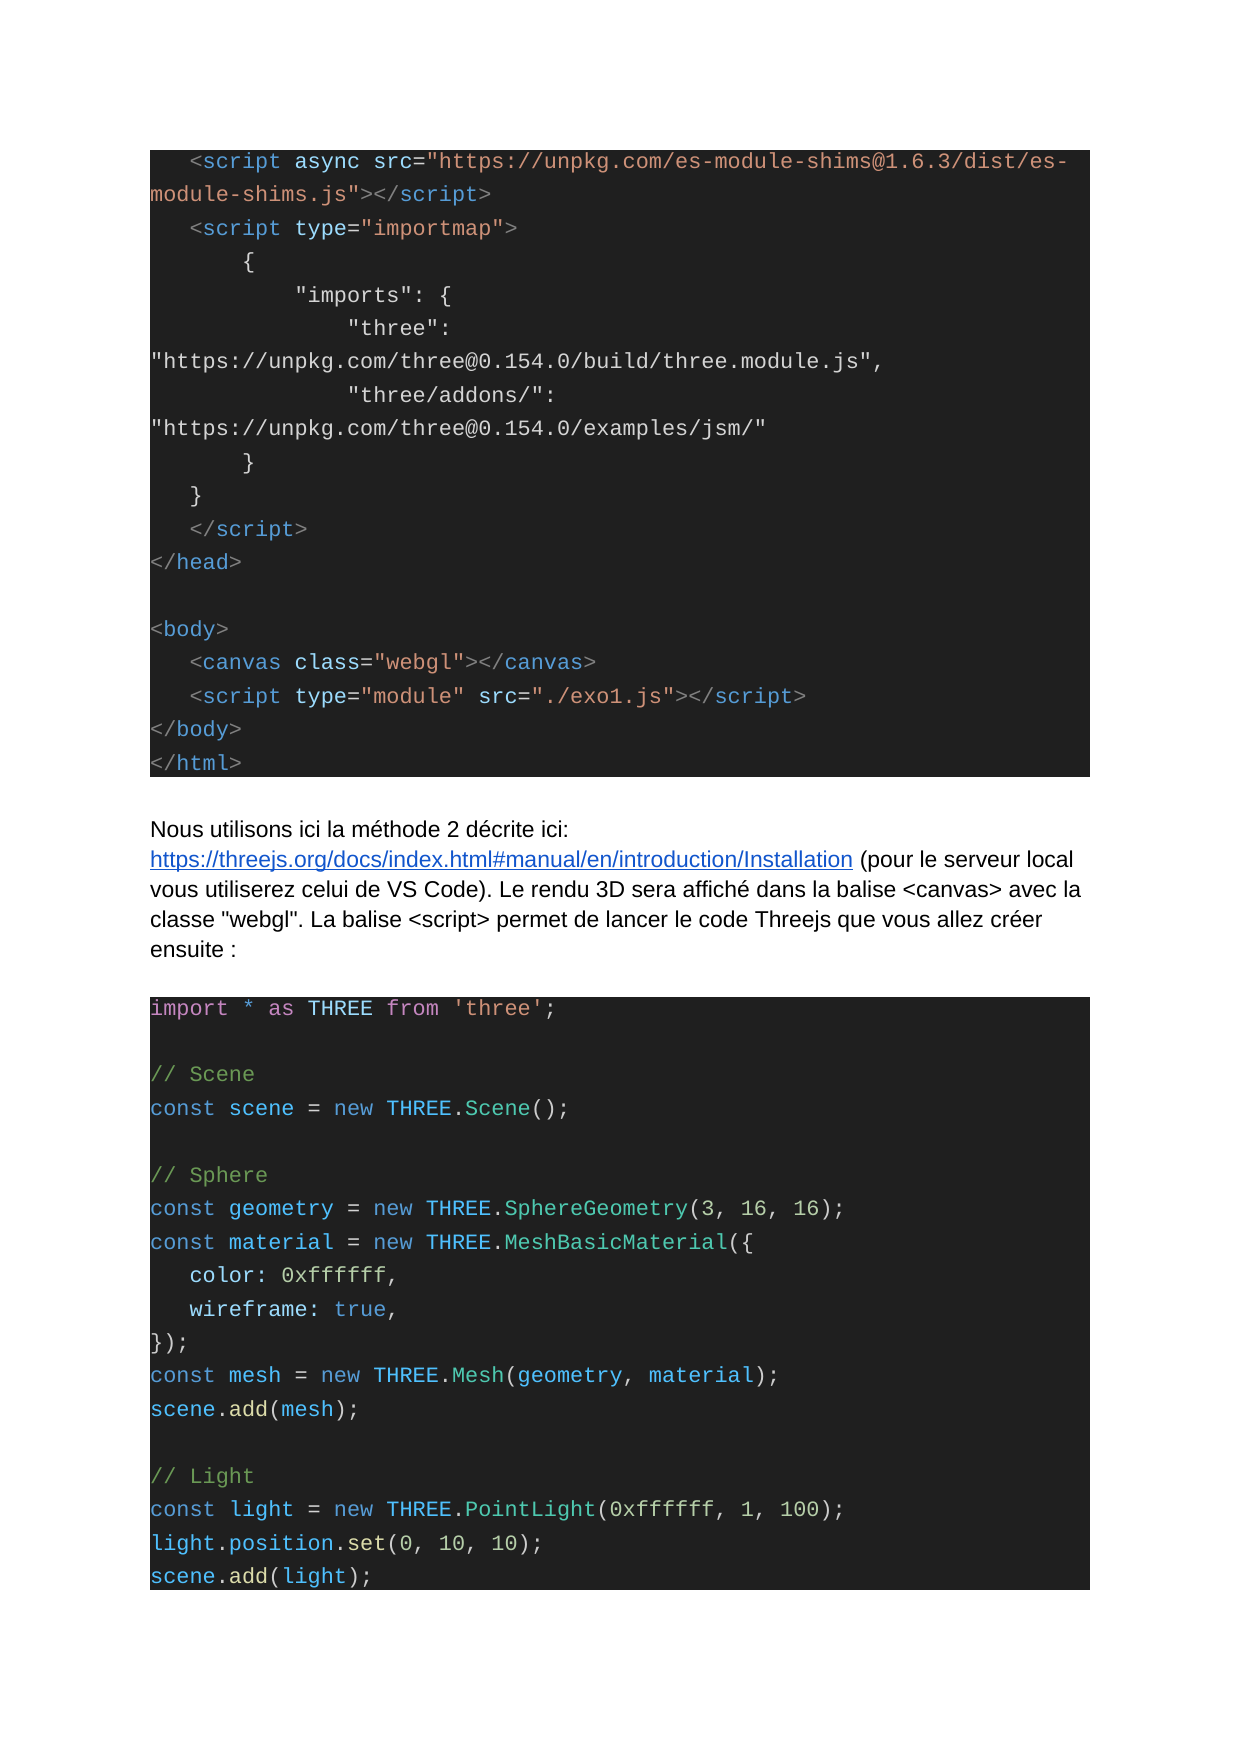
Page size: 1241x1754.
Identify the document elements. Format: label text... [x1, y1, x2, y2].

text }); [150, 1331, 1090, 1356]
text { [150, 250, 1090, 275]
text </script> [150, 518, 1090, 543]
text <body> [150, 618, 1090, 643]
text } [150, 484, 1090, 509]
text </head> [150, 551, 1090, 576]
text </body> [150, 718, 1090, 743]
text <script async src="https://unpkg.com/es-module-shims@1.6.3/dist/es-module-shims.js"></script> [150, 150, 1090, 208]
text // Scene [150, 1064, 1090, 1088]
text Nous utilisons ici la méthode 2 décrite ici: https://threejs.org/docs/index.html#manual/en/introduction/Installation (pour le serveur local vous utiliserez celui de VS Code). Le rendu 3D sera affiché dans la balise <canvas> avec la classe "webgl". La balise <script> permet de lancer le code Threejs que vous allez créer ensuite : [150, 816, 1090, 963]
text const scene = new THREE.Scene(); [150, 1097, 1090, 1122]
text const light = new THREE.PointLight(0xffffff, 1, 100); [150, 1498, 1090, 1523]
text color: 0xffffff, [150, 1264, 1090, 1289]
text const material = new THREE.MeshBasicMaterial({ [150, 1231, 1090, 1256]
text <canvas class="webgl"></canvas> [150, 652, 1090, 676]
text import * as THREE from 'three'; [150, 997, 1090, 1022]
text } [150, 451, 1090, 476]
text // Sphere [150, 1164, 1090, 1189]
text // Light [150, 1465, 1090, 1490]
text const mesh = new THREE.Mesh(geometry, material); [150, 1364, 1090, 1389]
text </html> [150, 752, 1090, 777]
text scene.add(light); [150, 1565, 1090, 1590]
text "three/addons/": "https://unpkg.com/three@0.154.0/examples/jsm/" [150, 384, 1090, 442]
text wireframe: true, [150, 1298, 1090, 1322]
text light.position.set(0, 10, 10); [150, 1532, 1090, 1557]
text <script type="importmap"> [150, 217, 1090, 242]
text <script type="module" src="./exo1.js"></script> [150, 685, 1090, 710]
text "imports": { [150, 284, 1090, 308]
text scene.add(mesh); [150, 1398, 1090, 1423]
text const geometry = new THREE.SphereGeometry(3, 16, 16); [150, 1197, 1090, 1222]
text "three": "https://unpkg.com/three@0.154.0/build/three.module.js", [150, 317, 1090, 375]
